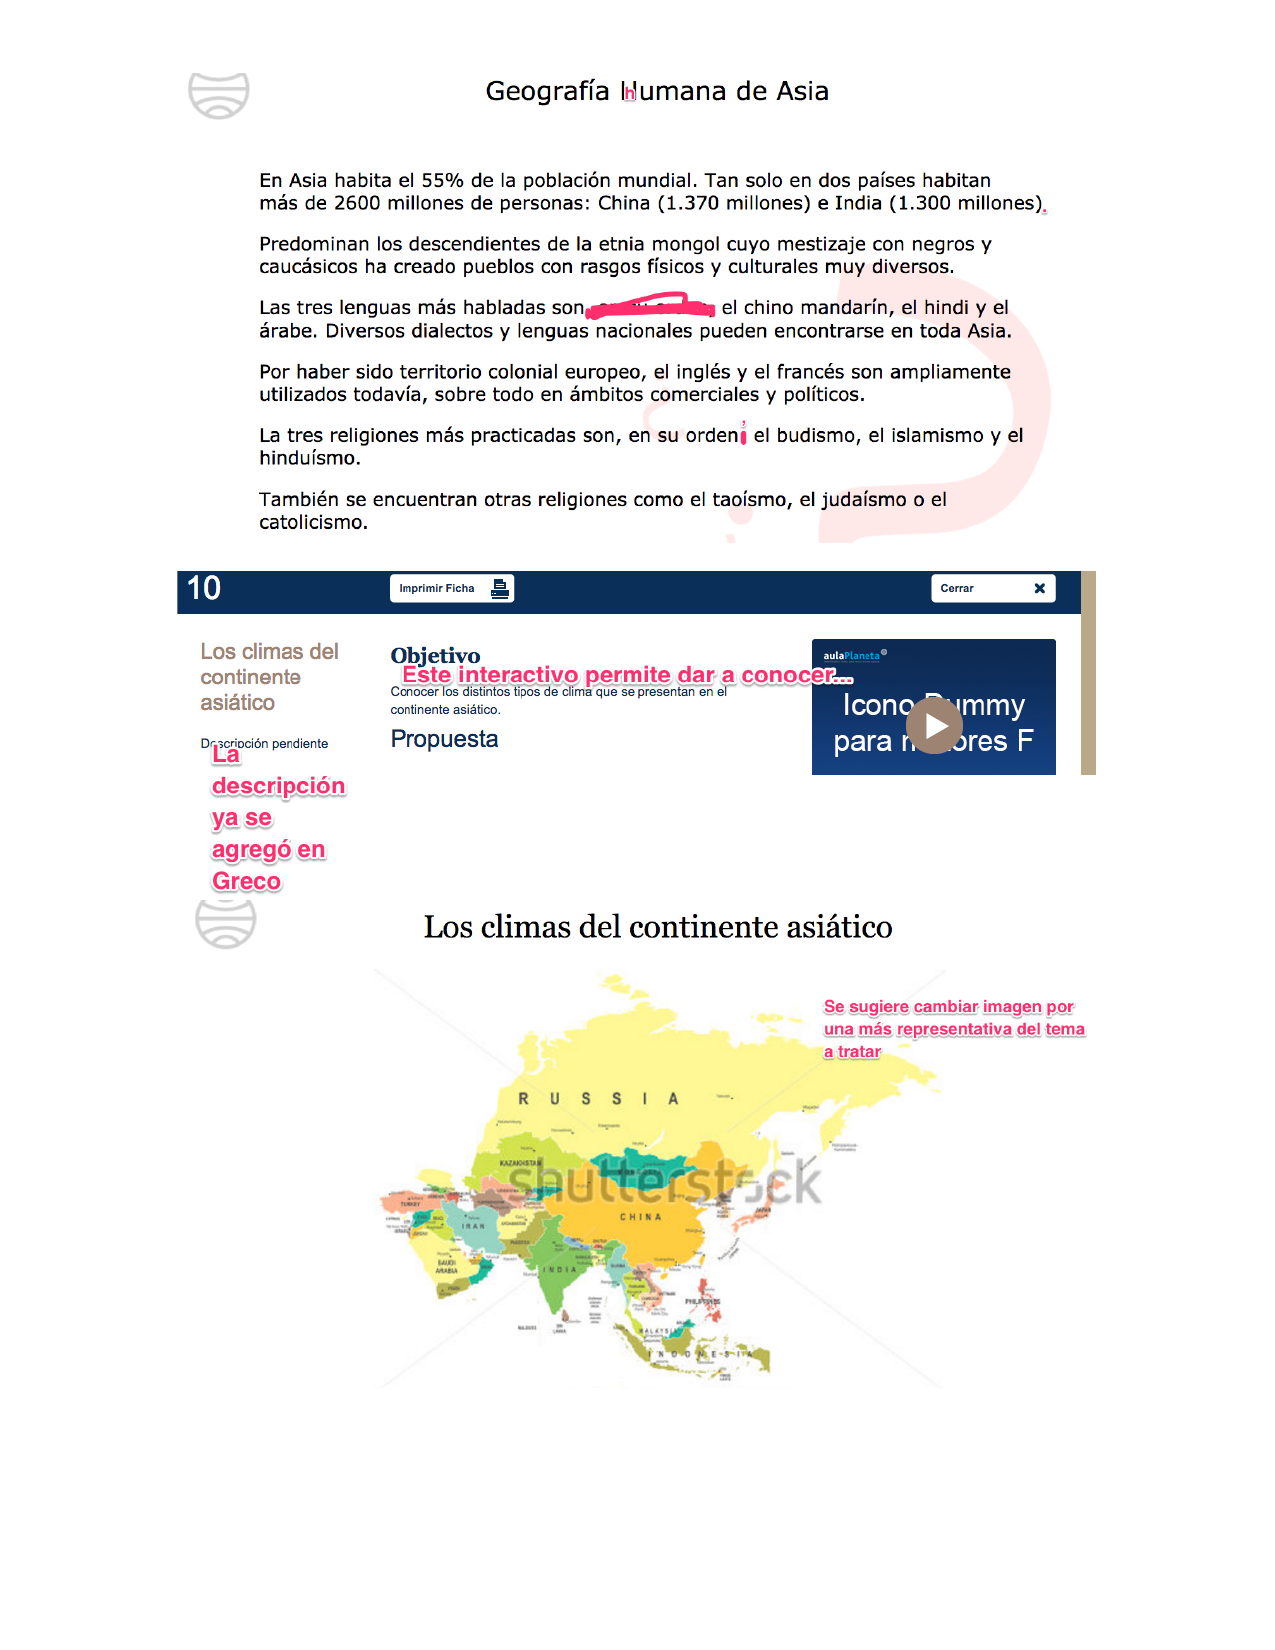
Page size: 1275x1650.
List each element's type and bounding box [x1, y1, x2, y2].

picture [177, 571, 1096, 1388]
picture [177, 73, 1098, 543]
